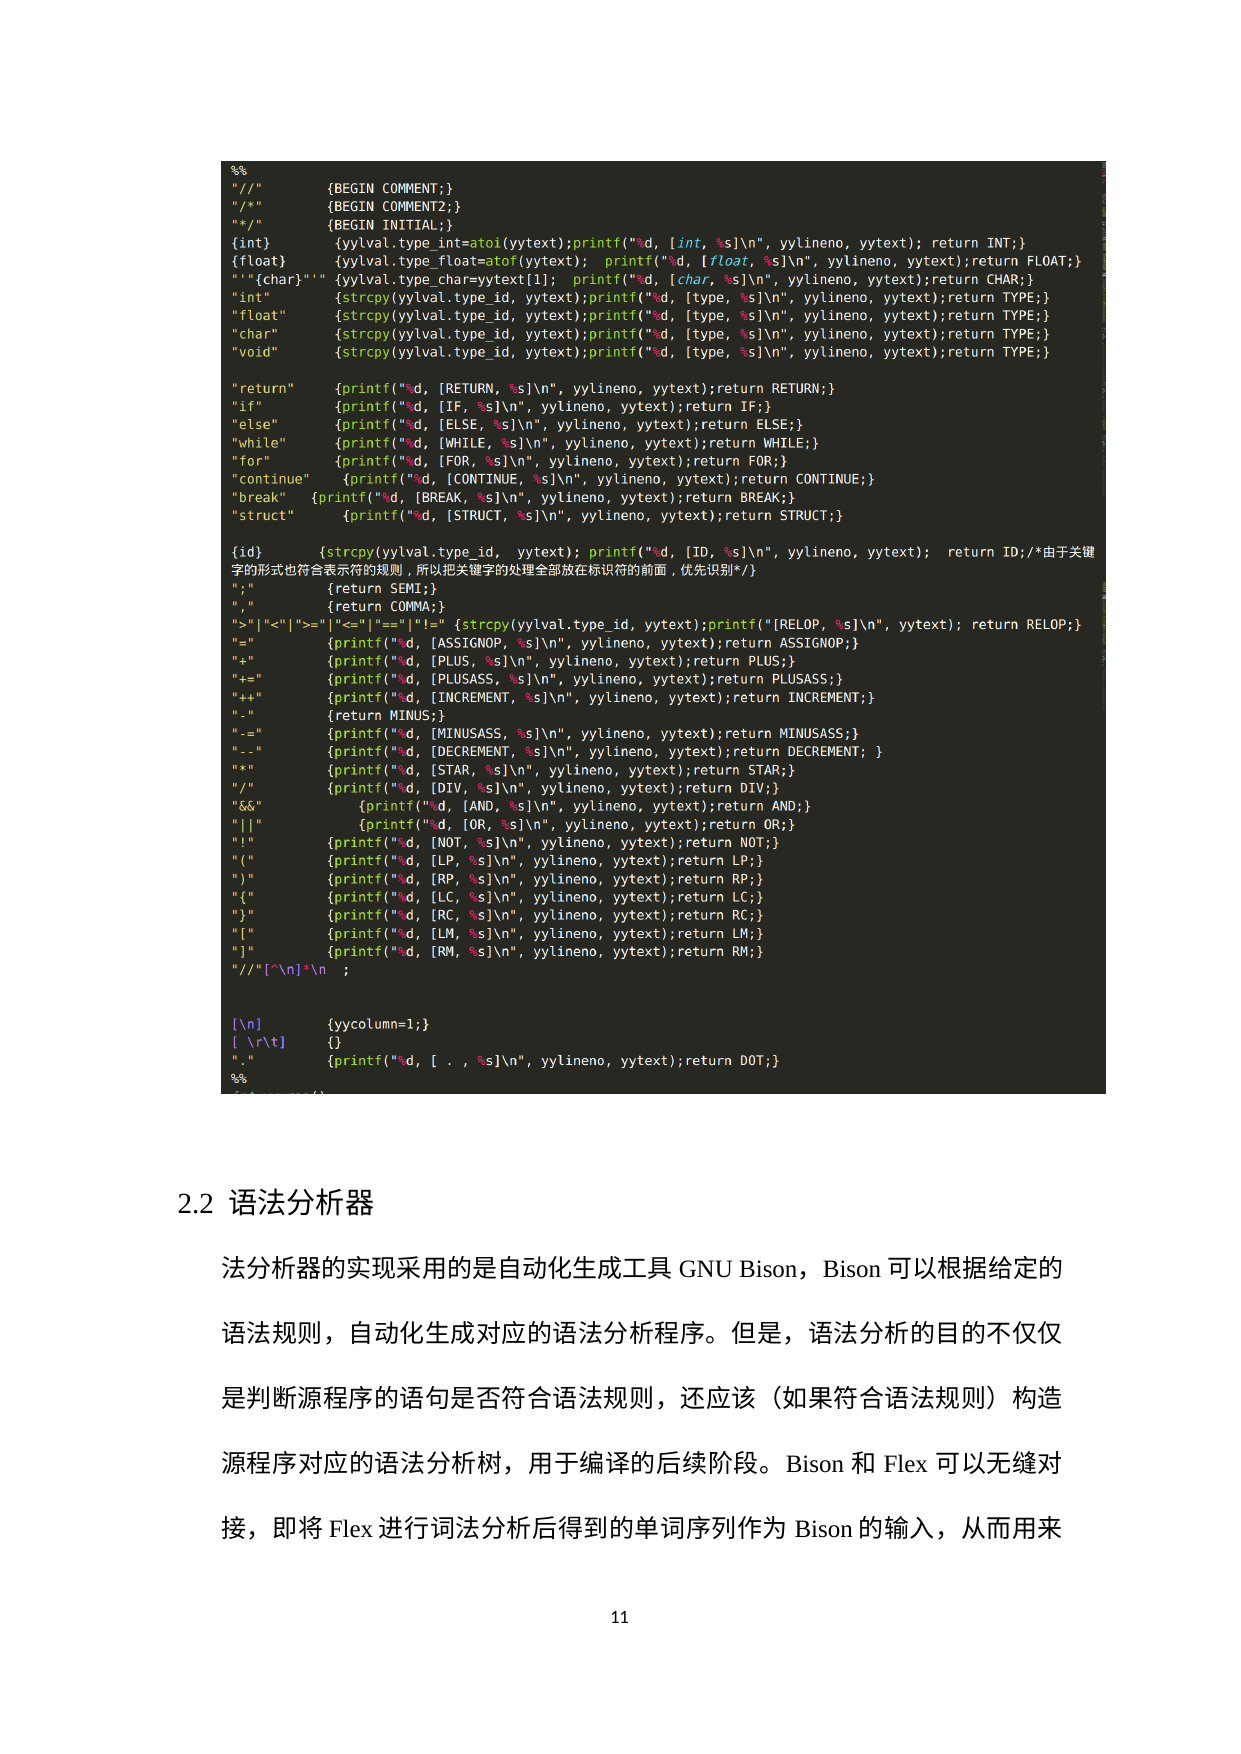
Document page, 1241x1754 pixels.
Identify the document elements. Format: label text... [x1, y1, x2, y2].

picture [221, 161, 1106, 1094]
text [221, 1234, 1063, 1559]
list 语法分析器 [177, 1169, 1063, 1234]
